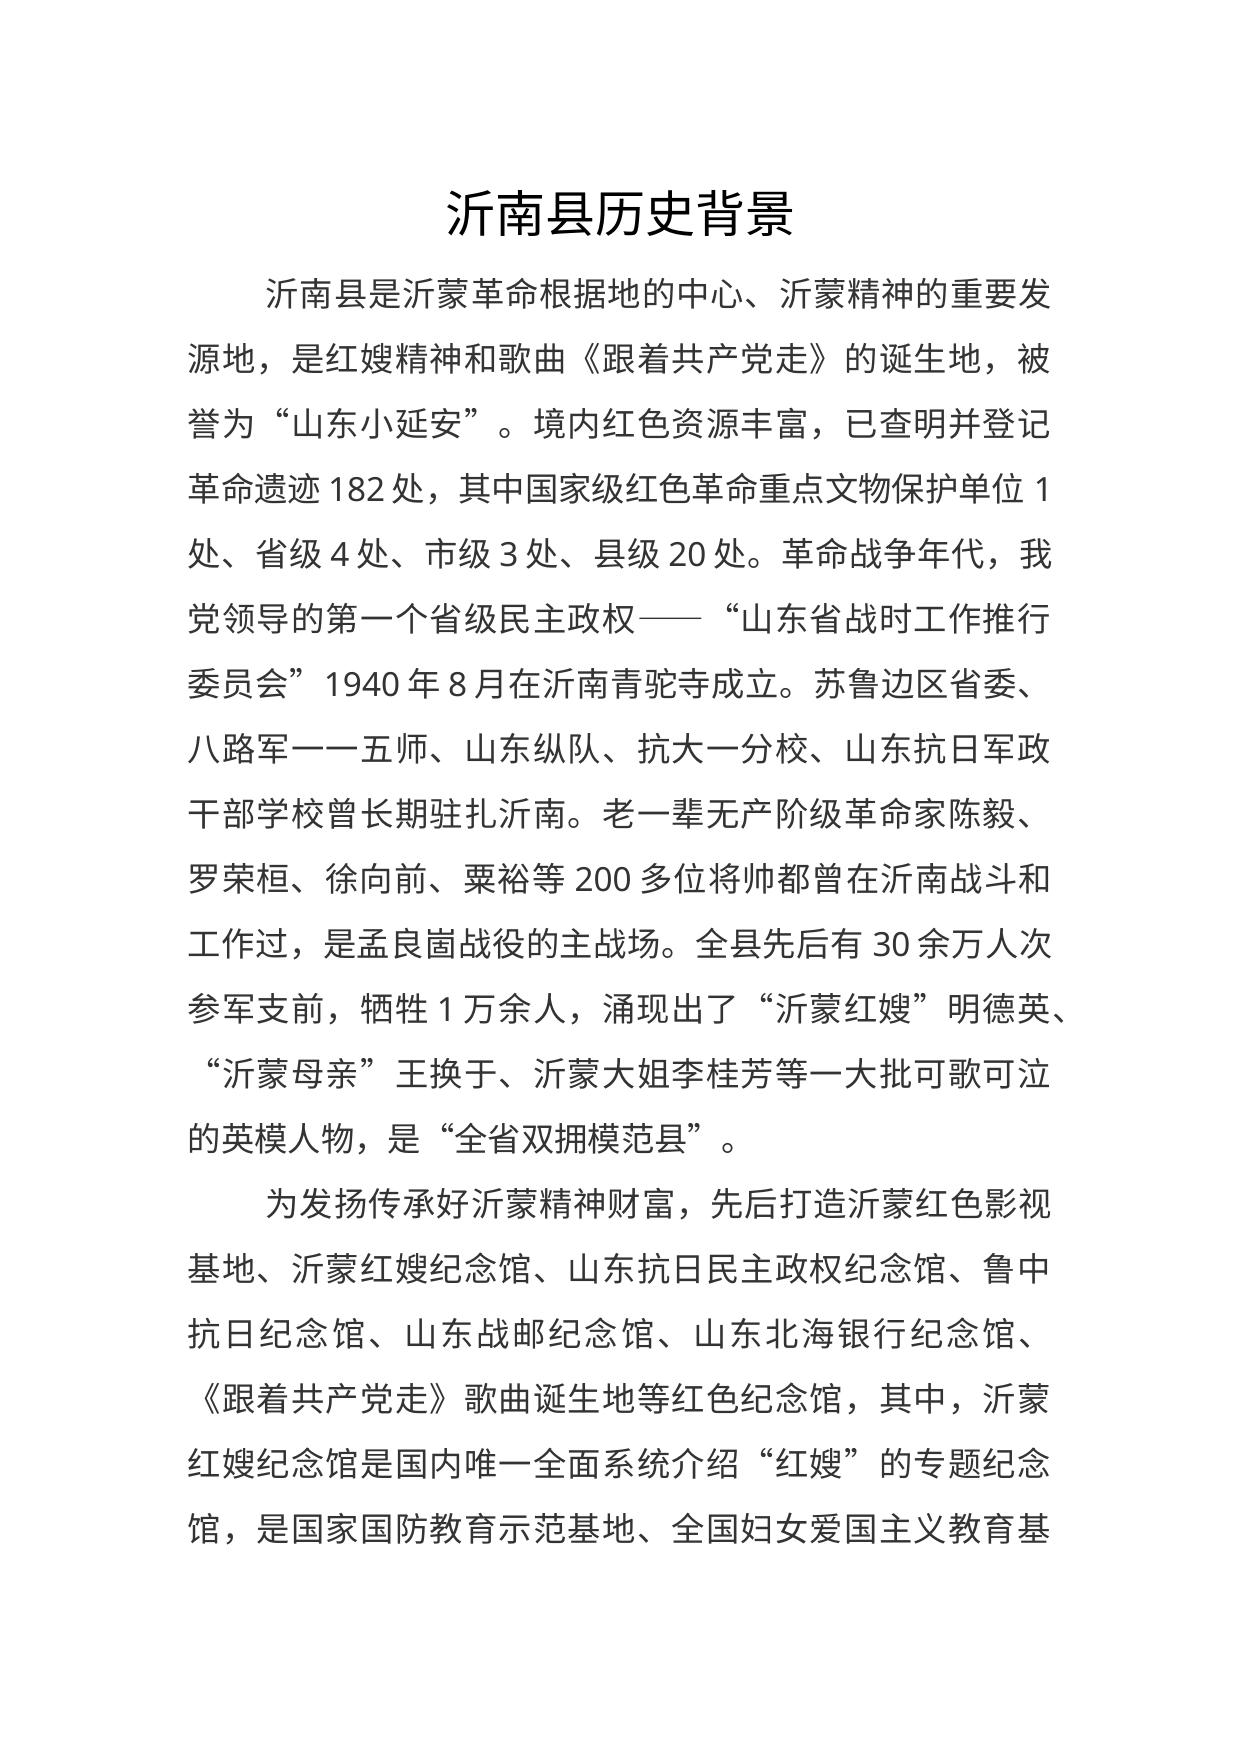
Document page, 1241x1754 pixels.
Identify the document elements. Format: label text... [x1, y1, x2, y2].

text 沂南县历史背景 [187, 162, 1053, 259]
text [187, 1169, 1053, 1559]
text 沂南县是沂蒙革命根据地的中心、沂蒙精神的重要发源地，是红嫂精神和歌曲《跟着共产党走》的诞生地，被誉为“山东小延安”。境内红色资源丰富，已查明并登记革命遗迹182处，其中国家级红色革命重点文物保护单位1处、省级4处、市级3处、县级20处。革命战争年代，我党领导的第一个省级民主政权——“山东省战时工作推行委员会”1940年8月在沂南青驼寺成立。苏鲁边区省委、八路军一一五师、山东纵队、抗大一分校、山东抗日军政干部学校曾长期驻扎沂南。老一辈无产阶级革命家陈毅、罗荣桓、徐向前、粟裕等200多位将帅都曾在沂南战斗和工作过，是孟良崮战役的主战场。全县先后有30余万人次参军支前，牺牲1万余人，涌现出了“沂蒙红嫂”明德英、“沂蒙母亲”王换于、沂蒙大姐李桂芳等一大批可歌可泣的英模人物，是“全省双拥模范县”。 [187, 259, 1053, 1169]
